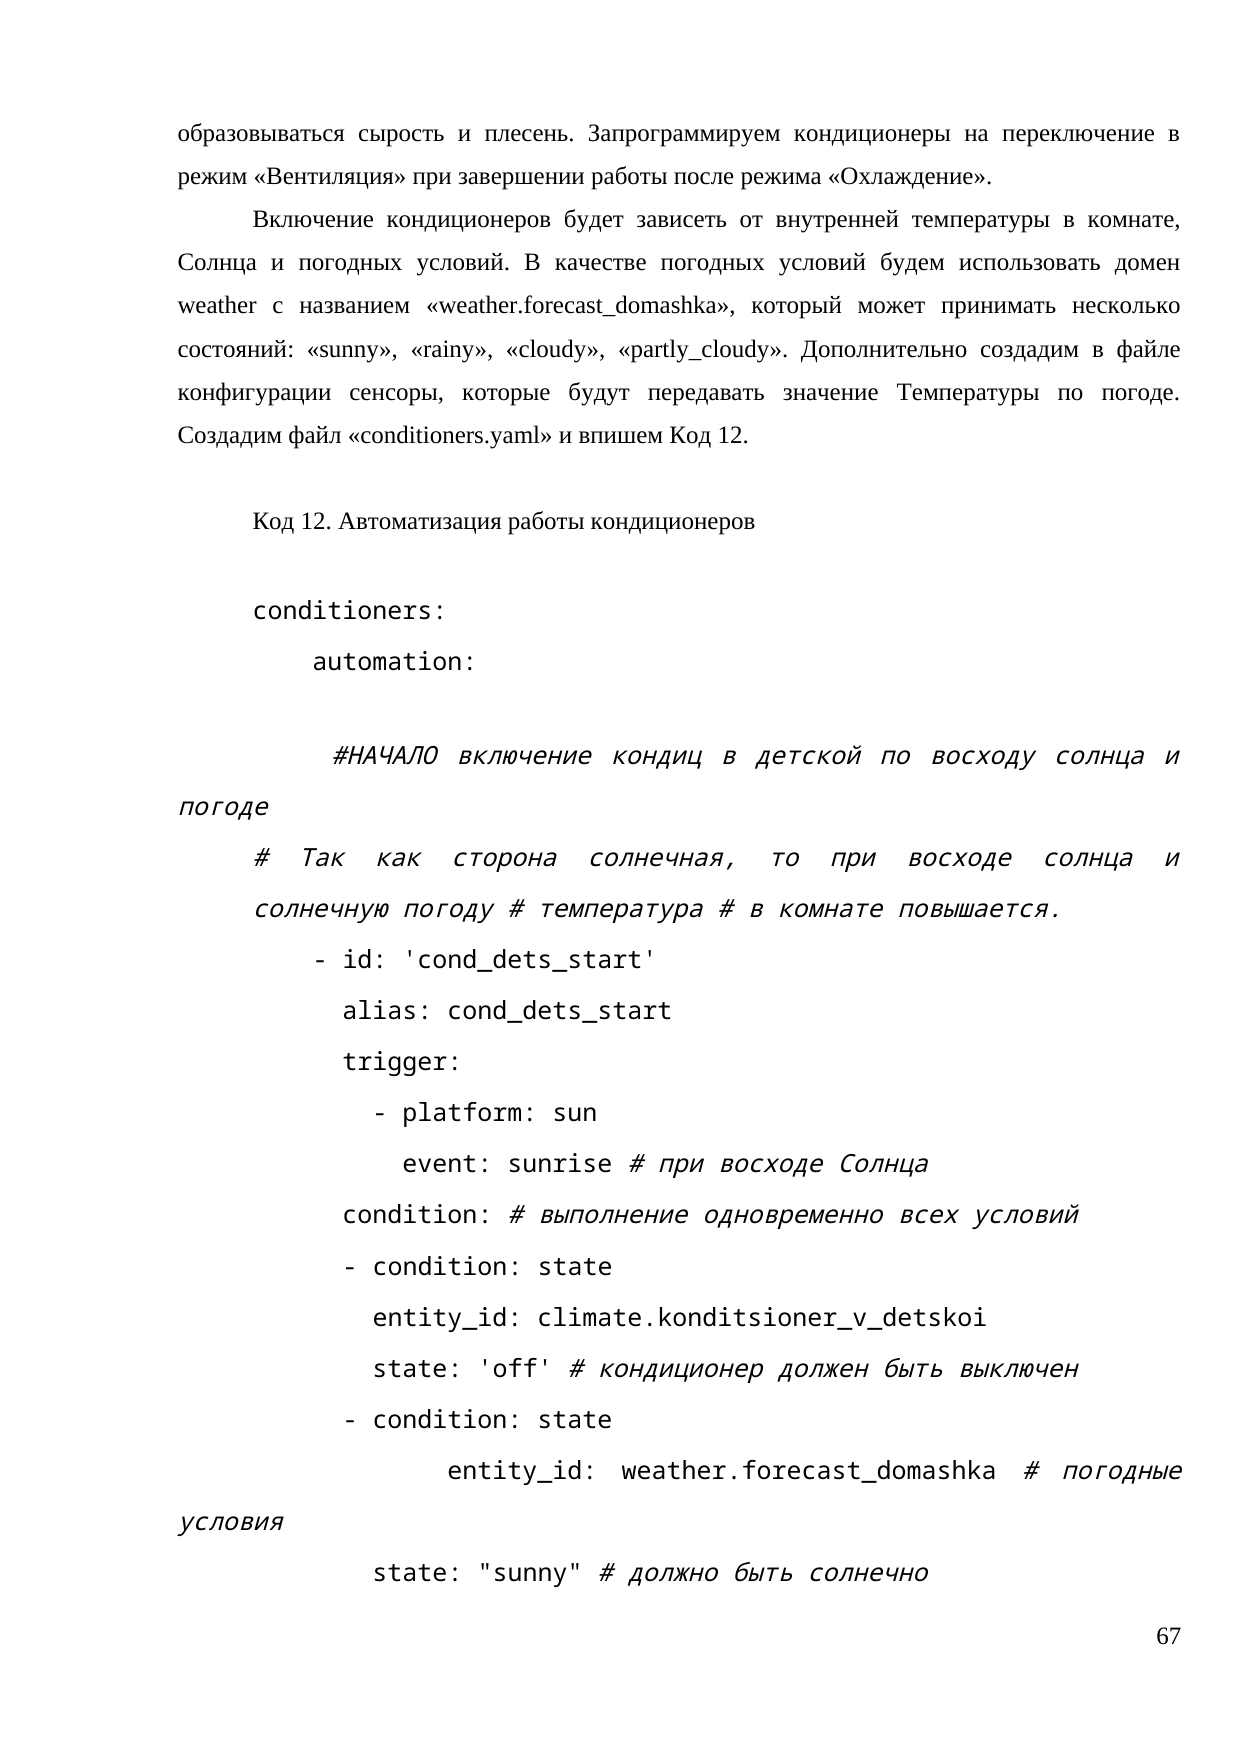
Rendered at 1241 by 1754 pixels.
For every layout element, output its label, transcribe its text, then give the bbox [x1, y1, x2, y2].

text state: 'off' # кондиционер должен быть выключен [177, 1350, 1181, 1384]
text alias: cond_dets_start [177, 993, 1181, 1027]
text condition: # выполнение одновременно всех условий [177, 1197, 1181, 1231]
text - condition: state [177, 1248, 1181, 1282]
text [177, 118, 1181, 190]
text - platform: sun [177, 1095, 1181, 1129]
text event: sunrise # при восходе Солнца [177, 1146, 1181, 1180]
text entity_id: climate.konditsioner_v_detskoi [177, 1299, 1181, 1333]
text Код 12. Автоматизация работы кондиционеров [177, 506, 1181, 535]
text entity_id: weather.forecast_domashka # погодные условия [177, 1452, 1181, 1537]
text automation: [177, 643, 1181, 678]
text state: "sunny" # должно быть солнечно [177, 1554, 1181, 1588]
text Включение кондиционеров будет зависеть от внутренней температуры в комнате, Солнца и погодных условий. В качестве погодных условий будем использовать домен weather с названием «weather.forecast_domashka», который может принимать несколько состояний: «sunny», «rainy», «cloudy», «partly_cloudy». Дополнительно создадим в файле конфигурации сенсоры, которые будут передавать значение Температуры по погоде. Создадим файл «conditioners.yaml» и впишем Код 12. [177, 204, 1181, 449]
text # Так как сторона солнечная, то при восходе солнца и солнечную погоду # температура # в комнате повышается. [252, 840, 1181, 925]
text - id: 'cond_dets_start' [177, 942, 1181, 976]
text #НАЧАЛО включение кондиц в детской по восходу солнца и погоде [177, 738, 1181, 823]
text conditioners: [177, 592, 1181, 627]
text trigger: [177, 1044, 1181, 1078]
text - condition: state [177, 1401, 1181, 1435]
